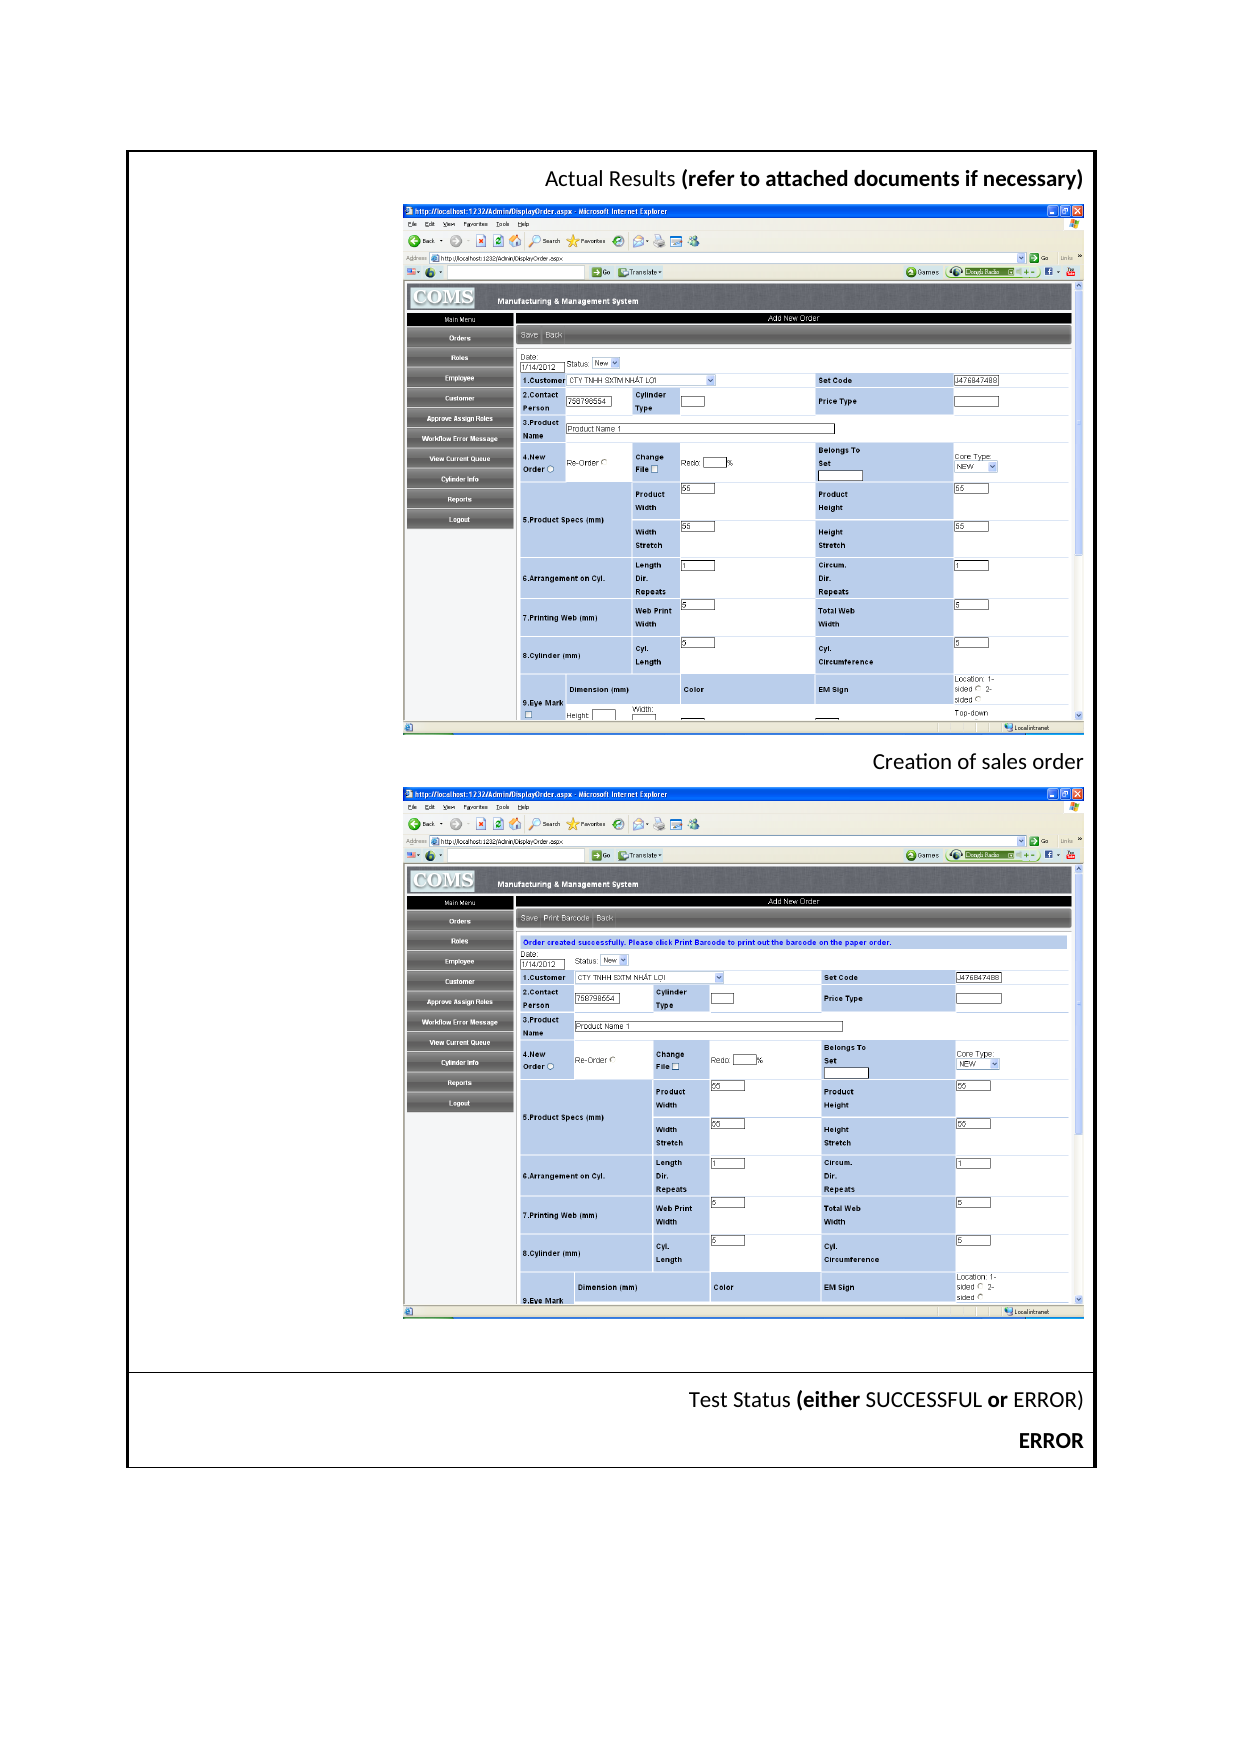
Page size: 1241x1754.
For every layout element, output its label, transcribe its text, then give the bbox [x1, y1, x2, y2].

table_cell Actual Results (refer to attached documents if necessary) Creation of sales order [129, 152, 1093, 1371]
table_cell Test Status (either SUCCESSFUL or ERROR) ERROR [129, 1373, 1093, 1467]
picture [403, 204, 1084, 735]
picture [403, 787, 1084, 1319]
